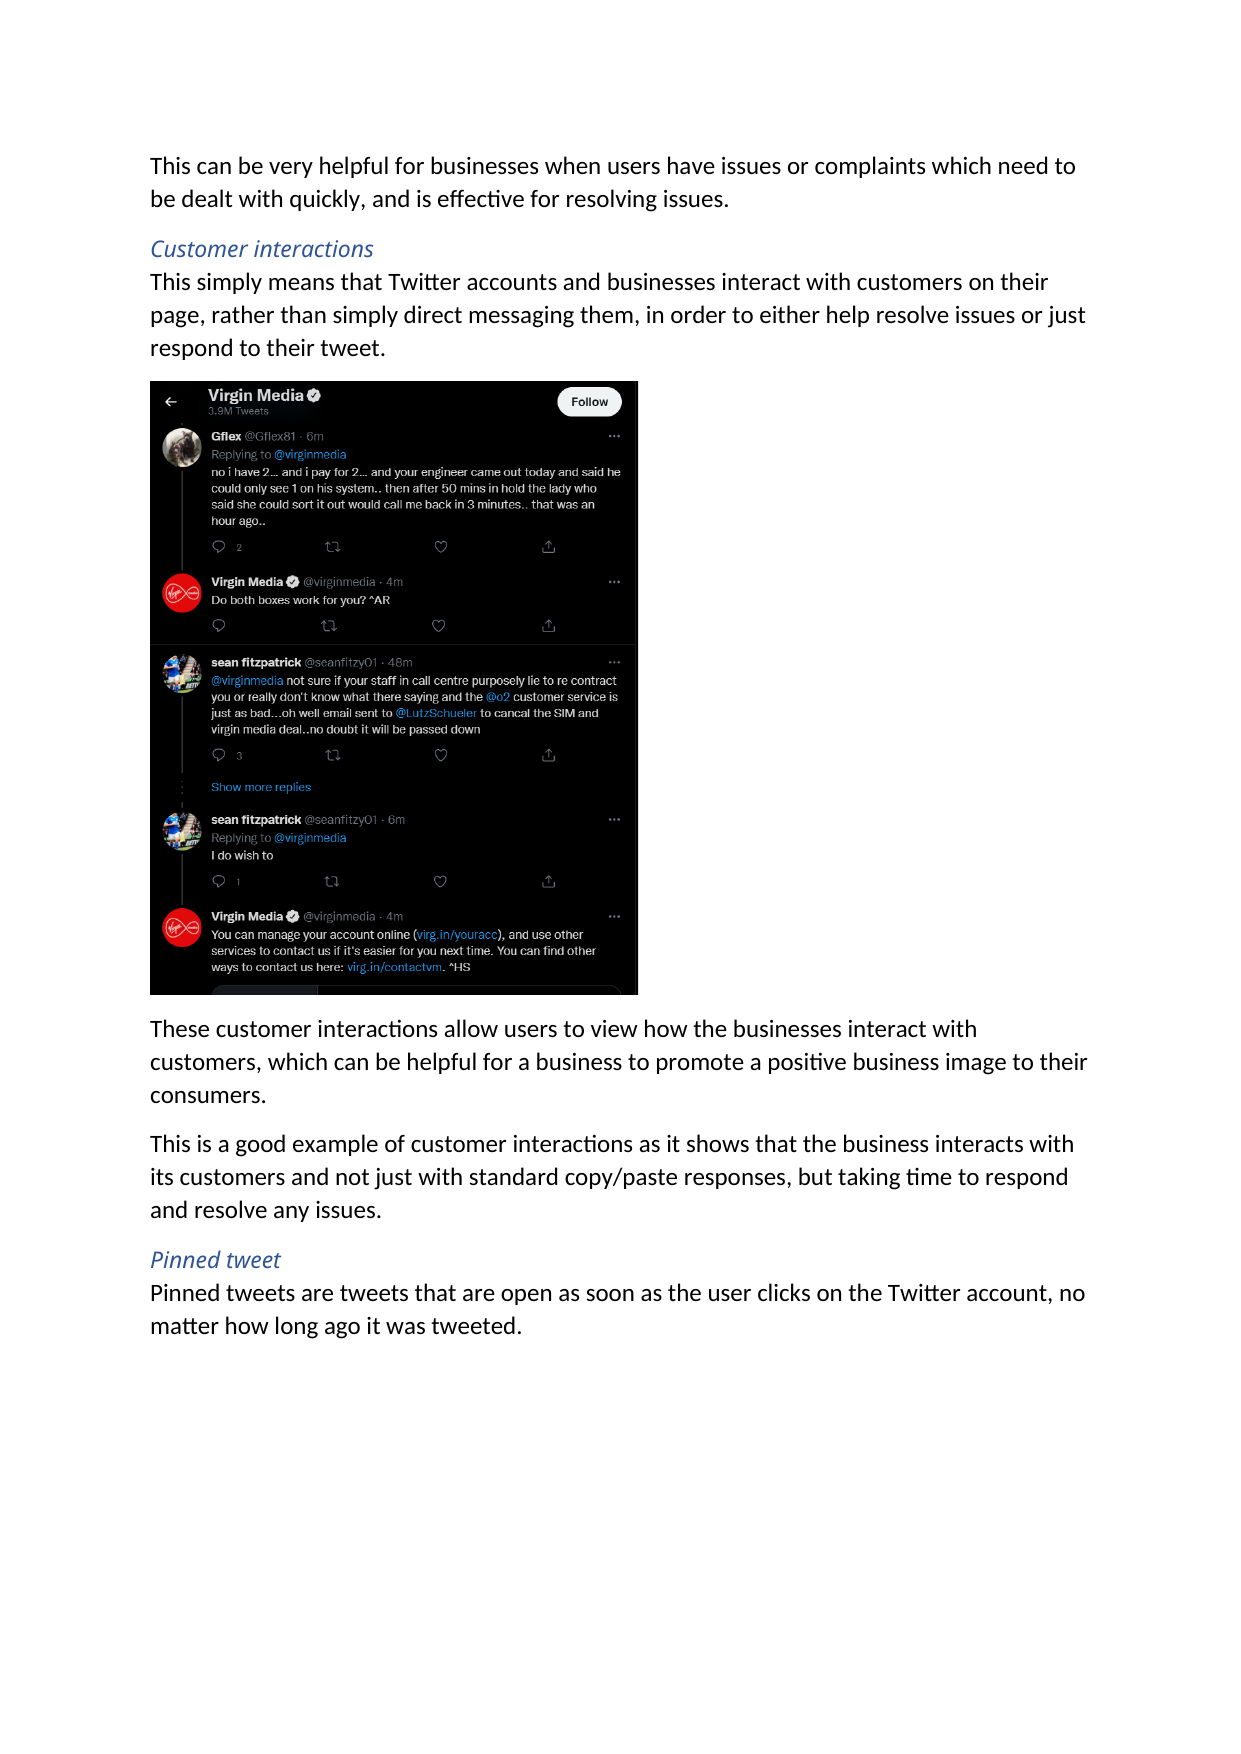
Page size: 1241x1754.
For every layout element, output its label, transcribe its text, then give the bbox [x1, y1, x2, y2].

text These customer interactions allow users to view how the businesses interact with customers, which can be helpful for a business to promote a positive business image to their consumers. [150, 1013, 1090, 1109]
picture [150, 381, 639, 995]
subtitle Pinned tweet [150, 1244, 1090, 1275]
text This can be very helpful for businesses when users have issues or complaints which need to be dealt with quickly, and is effective for resolving issues. [150, 150, 1090, 213]
text Pinned tweets are tweets that are open as soon as the user clicks on the Twitter account, no matter how long ago it was tweeted. [150, 1278, 1090, 1341]
text This is a good example of customer interactions as it shows that the business interacts with its customers and not just with standard copy/paste responses, but taking time to respond and resolve any issues. [150, 1128, 1090, 1225]
subtitle Customer interactions [150, 232, 1090, 264]
text This simply means that Twitter accounts and businesses interact with customers on their page, rather than simply direct messaging them, in order to either help resolve issues or just respond to their tweet. [150, 266, 1090, 363]
